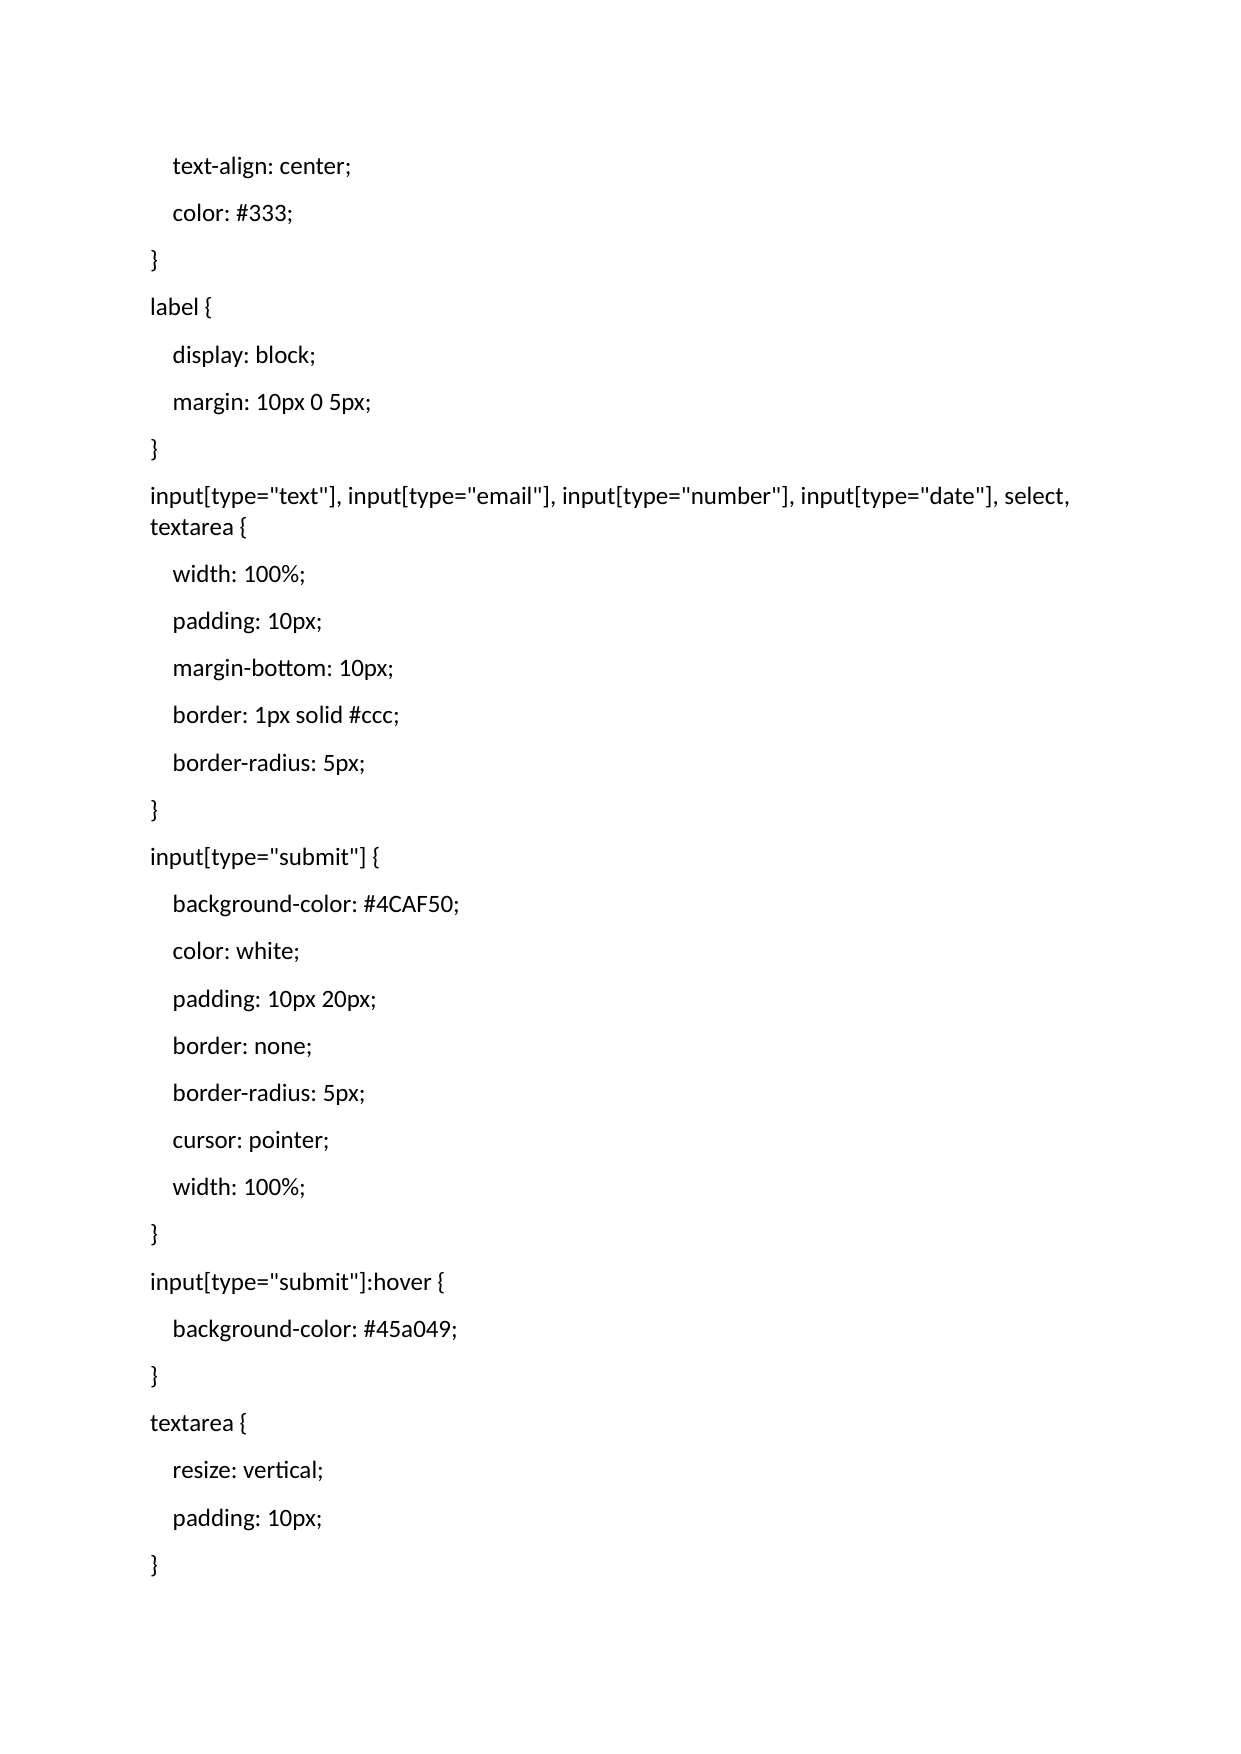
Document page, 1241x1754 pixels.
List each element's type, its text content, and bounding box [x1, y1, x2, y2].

text background-color: #4CAF50; [150, 888, 1090, 919]
text input[type="submit"]:hover { [150, 1266, 1090, 1296]
text color: white; [150, 936, 1090, 966]
text border: none; [150, 1030, 1090, 1060]
text } [150, 794, 1090, 824]
text padding: 10px; [150, 1502, 1090, 1532]
text width: 100%; [150, 558, 1090, 588]
text margin-bottom: 10px; [150, 652, 1090, 683]
text border-radius: 5px; [150, 747, 1090, 777]
text input[type="text"], input[type="email"], input[type="number"], input[type="date"], select, textarea { [150, 480, 1090, 541]
text textarea { [150, 1407, 1090, 1438]
text border-radius: 5px; [150, 1077, 1090, 1108]
text } [150, 244, 1090, 275]
text } [150, 1360, 1090, 1391]
text padding: 10px; [150, 605, 1090, 636]
text background-color: #45a049; [150, 1313, 1090, 1343]
text label { [150, 292, 1090, 322]
text cursor: pointer; [150, 1124, 1090, 1155]
text } [150, 433, 1090, 464]
text display: block; [150, 339, 1090, 369]
text input[type="submit"] { [150, 841, 1090, 872]
text text-align: center; [150, 150, 1090, 181]
text padding: 10px 20px; [150, 983, 1090, 1013]
text color: #333; [150, 197, 1090, 228]
text width: 100%; [150, 1171, 1090, 1202]
text } [150, 1549, 1090, 1579]
text } [150, 1219, 1090, 1249]
text border: 1px solid #ccc; [150, 699, 1090, 730]
text margin: 10px 0 5px; [150, 386, 1090, 416]
text resize: vertical; [150, 1454, 1090, 1485]
